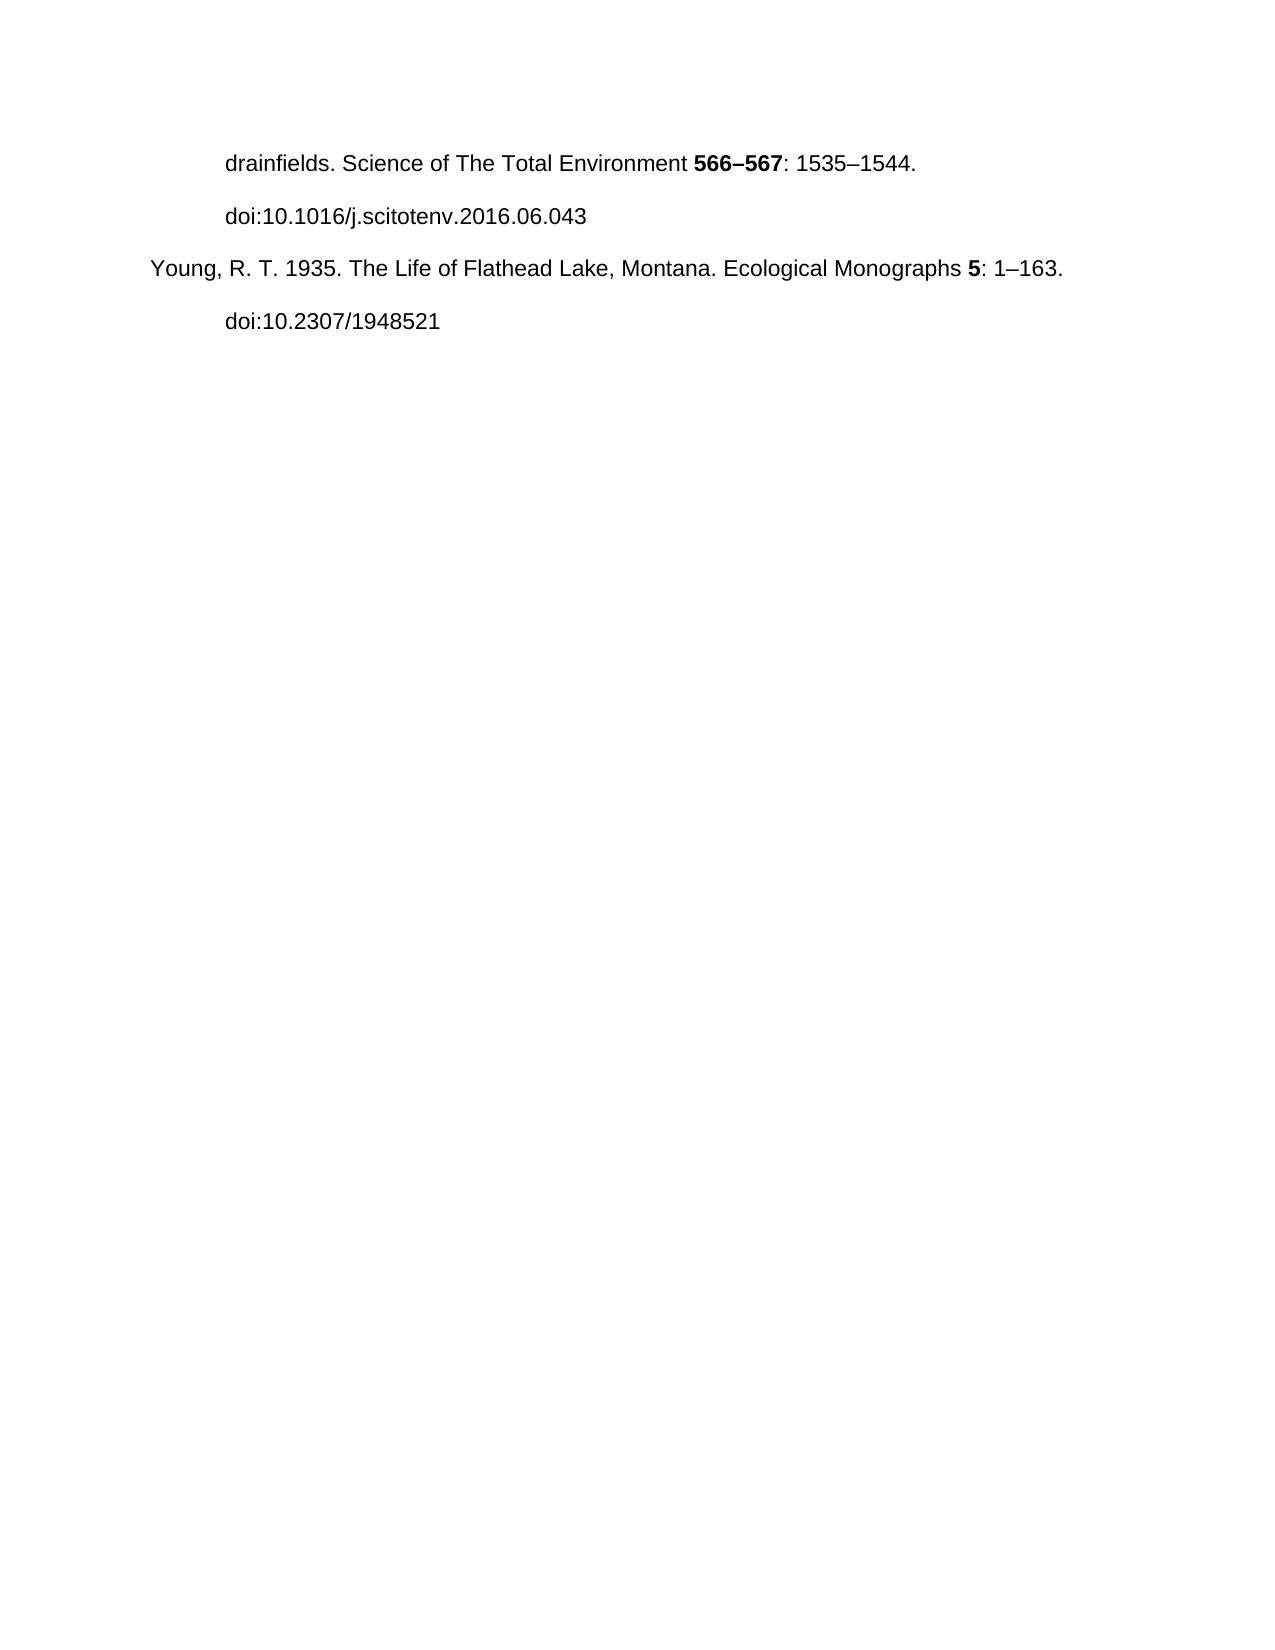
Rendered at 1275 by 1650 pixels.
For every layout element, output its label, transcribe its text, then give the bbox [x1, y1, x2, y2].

text Young, R. T. 1935. The Life of Flathead Lake, Montana. Ecological Monographs 5: 1–163. doi:10.2307/1948521 [150, 255, 1125, 334]
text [150, 150, 1125, 229]
